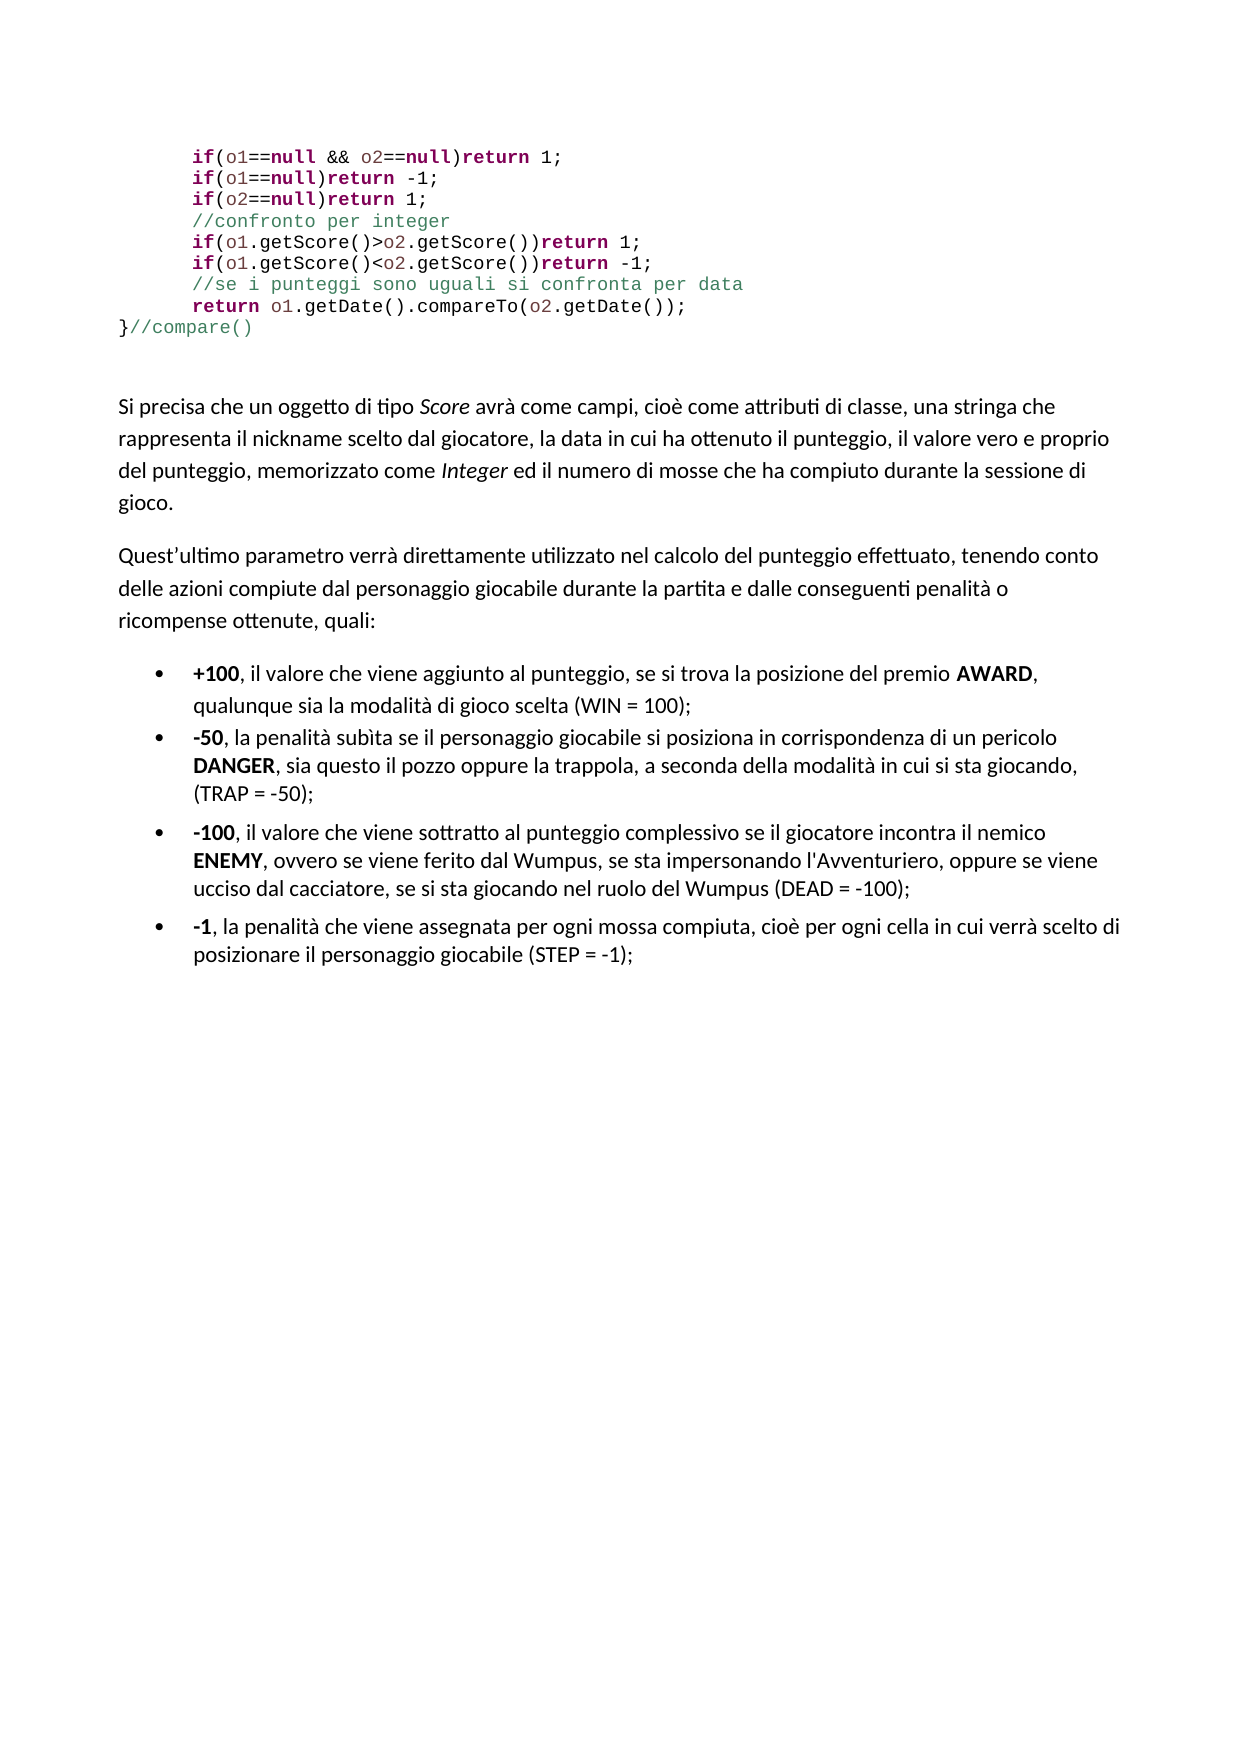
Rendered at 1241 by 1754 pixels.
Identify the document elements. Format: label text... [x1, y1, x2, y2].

text if(o1.getScore()<o2.getScore())return -1; [118, 254, 1122, 275]
text //confronto per integer [118, 211, 1122, 233]
list -100, il valore che viene sottratto al punteggio complessivo se il giocatore incontra il nemico ENEMY, ovvero se viene ferito dal Wumpus, se sta impersonando l'Avventuriero, oppure se viene ucciso dal cacciatore, se si sta giocando nel ruolo del Wumpus (DEAD = -100); [156, 818, 1122, 902]
text if(o1==null)return -1; [118, 169, 1122, 190]
text return o1.getDate().compareTo(o2.getDate()); [118, 296, 1122, 318]
text Quest’ultimo parametro verrà direttamente utilizzato nel calcolo del punteggio effettuato, tenendo conto delle azioni compiute dal personaggio giocabile durante la partita e dalle conseguenti penalità o ricompense ottenute, quali: [118, 541, 1122, 634]
text //se i punteggi sono uguali si confronta per data [118, 275, 1122, 296]
text if(o1==null && o2==null)return 1; [118, 148, 1122, 169]
list +100, il valore che viene aggiunto al punteggio, se si trova la posizione del premio AWARD, qualunque sia la modalità di gioco scelta (WIN = 100); [156, 659, 1122, 719]
text if(o2==null)return 1; [118, 190, 1122, 211]
list -50, la penalità subìta se il personaggio giocabile si posiziona in corrispondenza di un pericolo DANGER, sia questo il pozzo oppure la trappola, a seconda della modalità in cui si sta giocando, (TRAP = -50); [156, 723, 1122, 807]
list -1, la penalità che viene assegnata per ogni mossa compiuta, cioè per ogni cella in cui verrà scelto di posizionare il personaggio giocabile (STEP = -1); [156, 912, 1122, 968]
text if(o1.getScore()>o2.getScore())return 1; [118, 233, 1122, 254]
text }//compare() [118, 318, 1122, 339]
text Si precisa che un oggetto di tipo Score avrà come campi, cioè come attributi di classe, una stringa che rappresenta il nickname scelto dal giocatore, la data in cui ha ottenuto il punteggio, il valore vero e proprio del punteggio, memorizzato come Integer ed il numero di mosse che ha compiuto durante la sessione di gioco. [118, 392, 1122, 516]
